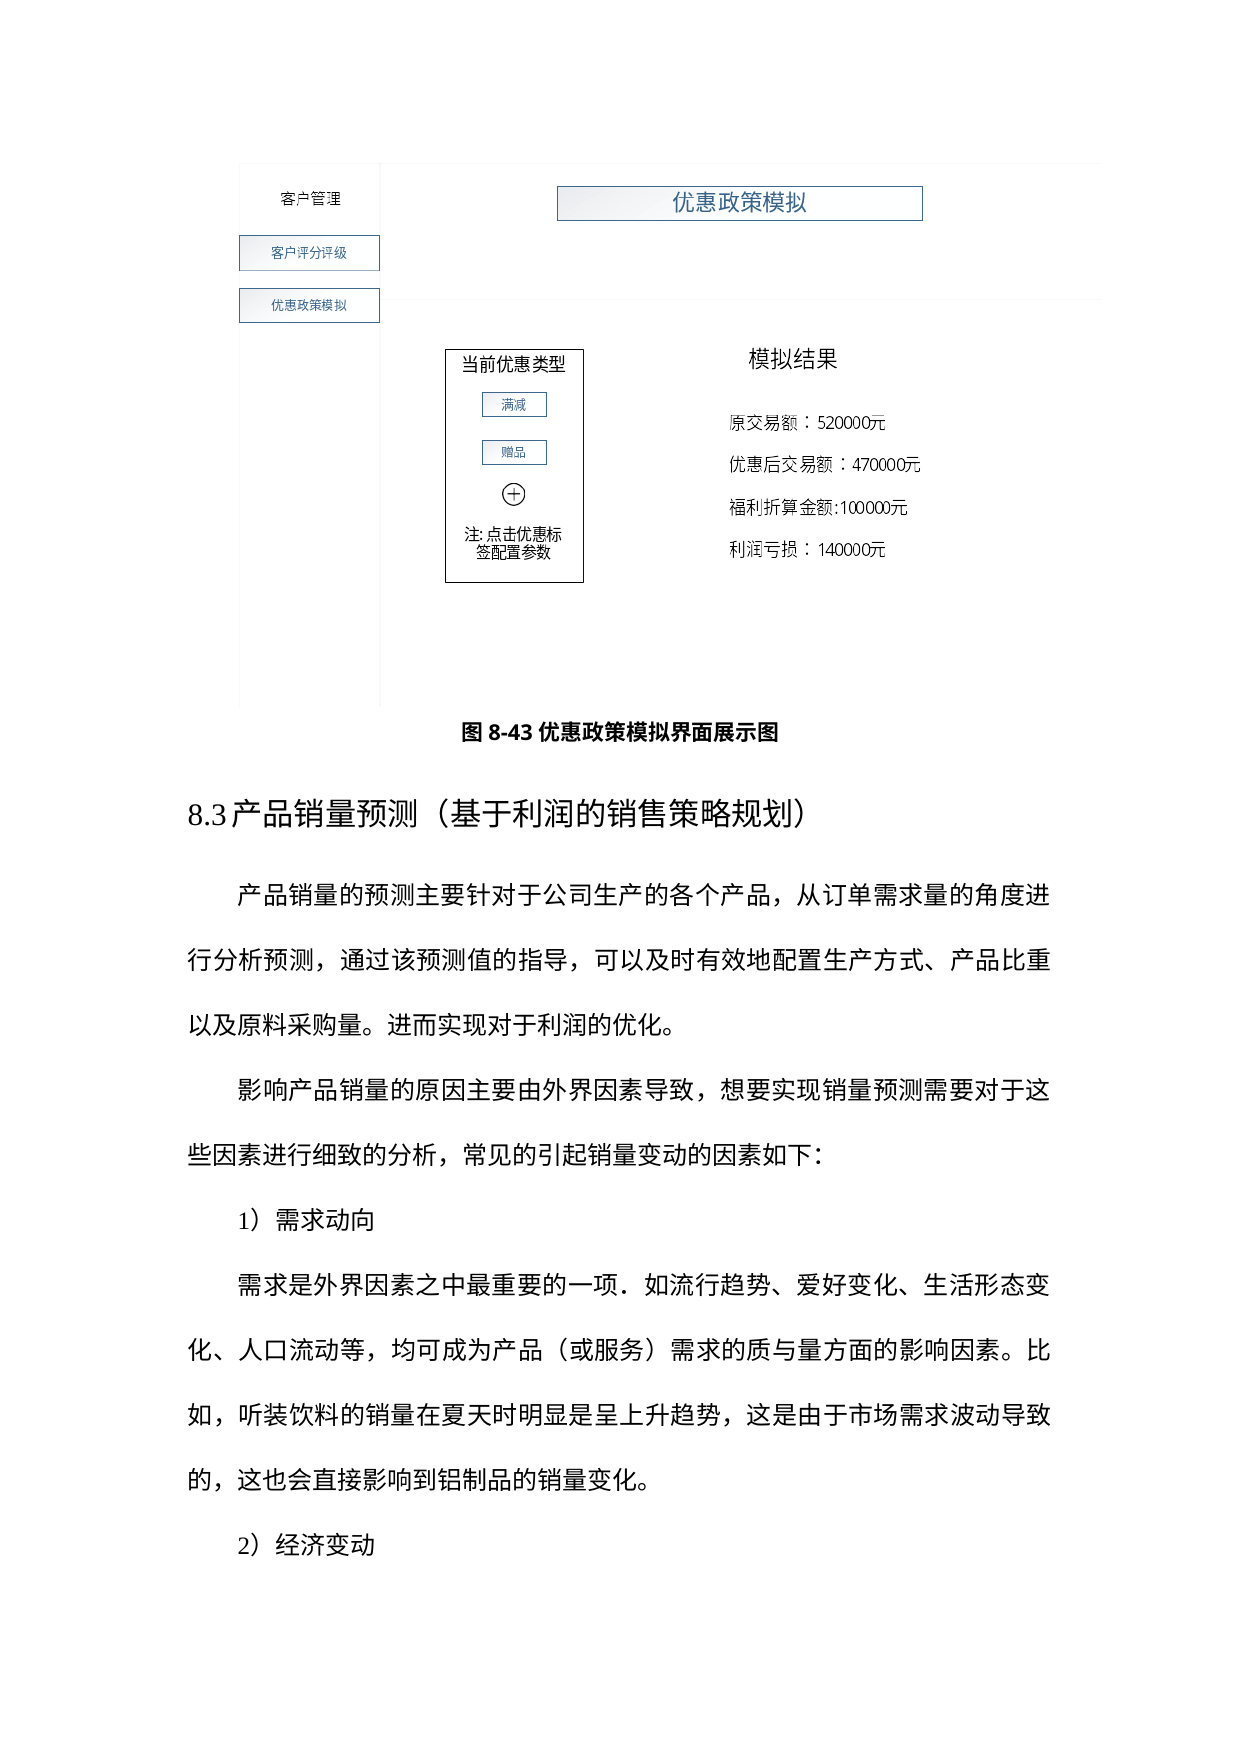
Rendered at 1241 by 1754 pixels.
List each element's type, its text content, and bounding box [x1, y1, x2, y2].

text 2）经济变动 [187, 1511, 1053, 1576]
subtitle 产品销量预测（基于利润的销售策略规划） [187, 779, 1053, 844]
text 1）需求动向 [187, 1186, 1053, 1251]
text 产品销量的预测主要针对于公司生产的各个产品，从订单需求量的角度进行分析预测，通过该预测值的指导，可以及时有效地配置生产方式、产品比重以及原料采购量。进而实现对于利润的优化。 [187, 861, 1053, 1056]
text 影响产品销量的原因主要由外界因素导致，想要实现销量预测需要对于这些因素进行细致的分析，常见的引起销量变动的因素如下： [187, 1056, 1053, 1186]
text 需求是外界因素之中最重要的一项．如流行趋势、爱好变化、生活形态变化、人口流动等，均可成为产品（或服务）需求的质与量方面的影响因素。比如，听装饮料的销量在夏天时明显是呈上升趋势，这是由于市场需求波动导致的，这也会直接影响到铝制品的销量变化。 [187, 1251, 1053, 1511]
